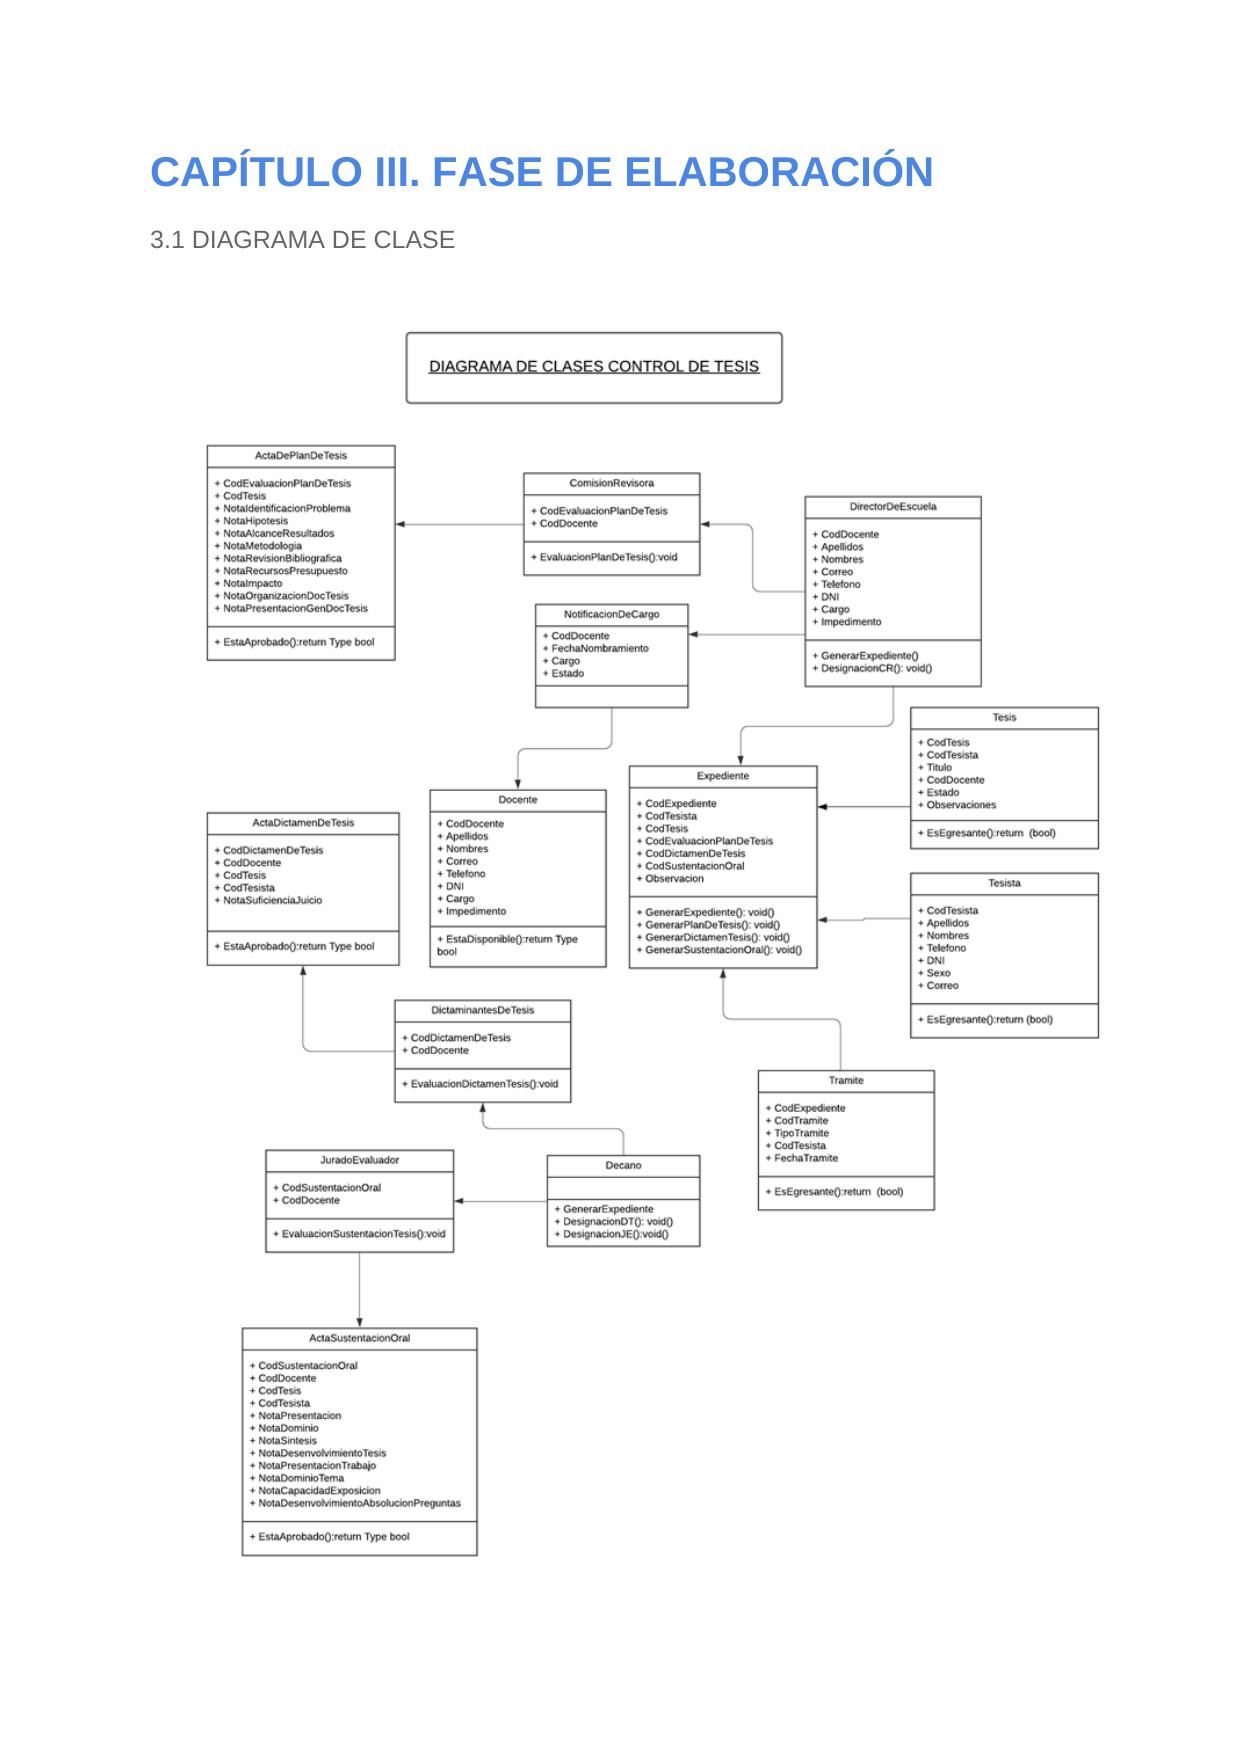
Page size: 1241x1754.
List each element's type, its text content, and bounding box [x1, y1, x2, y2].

subtitle CAPÍTULO III. FASE DE ELABORACIÓN [150, 148, 1090, 196]
subtitle 3.1 DIAGRAMA DE CLASE [150, 225, 1090, 253]
picture [150, 322, 1156, 1570]
